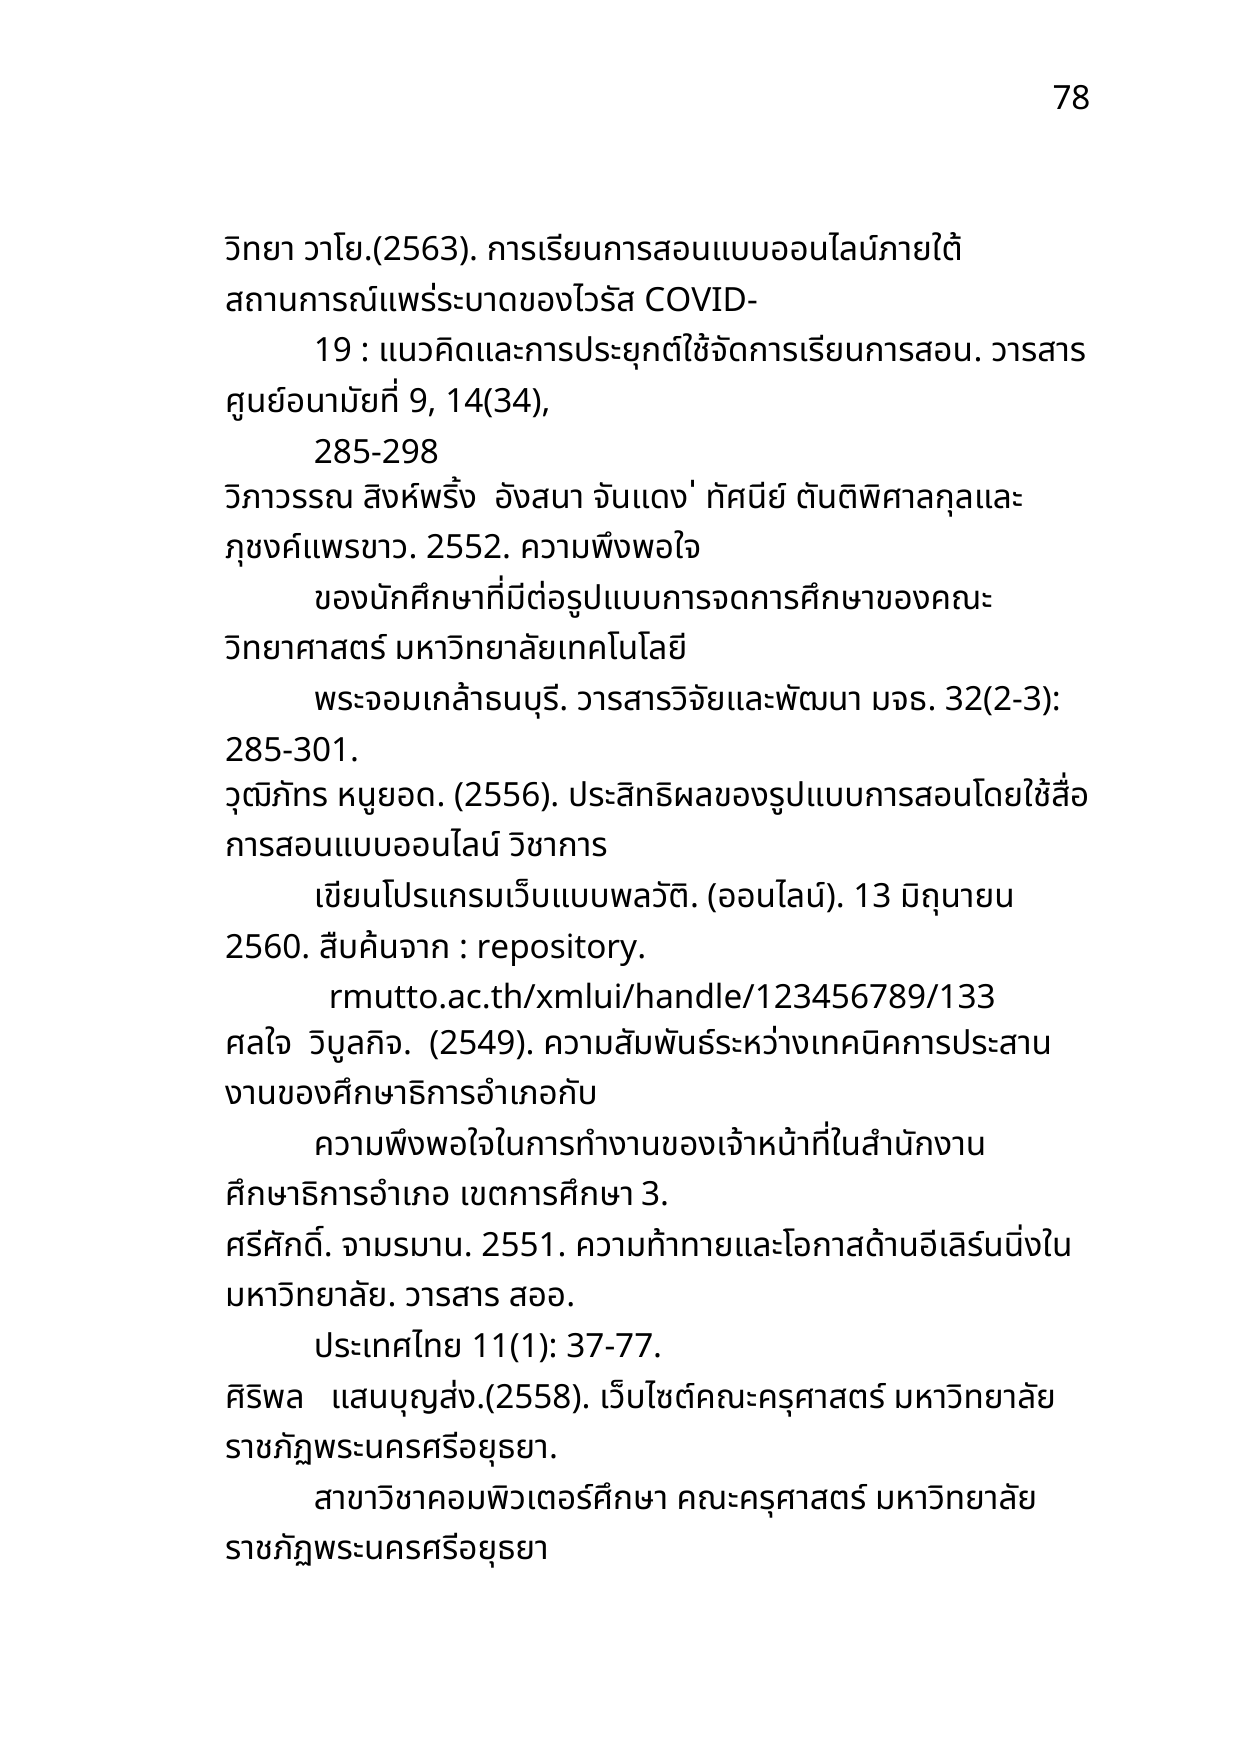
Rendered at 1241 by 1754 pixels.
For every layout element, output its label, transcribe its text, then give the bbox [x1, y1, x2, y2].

text ศิริพล แสนบุญส่ง.(2558). เว็บไซต์คณะครุศาสตร์ มหาวิทยาลัยราชภัฏพระนครศรีอยุธยา. [225, 1372, 1090, 1474]
text สาขาวิชาคอมพิวเตอร์ศึกษา คณะครุศาสตร์ มหาวิทยาลัยราชภัฏพระนครศรีอยุธยา [225, 1474, 1090, 1574]
text เขียนโปรแกรมเว็บแบบพลวัติ. (ออนไลน์). 13 มิถุนายน 2560. สืบค้นจาก : repository. rmutto.ac.th/xmlui/handle/123456789/133 [225, 872, 1090, 1018]
text ความพึงพอใจในการทำงานของเจ้าหน้าที่ในสำนักงานศึกษาธิการอำเภอ เขตการศึกษา3. [225, 1119, 1090, 1221]
text พระจอมเกล้าธนบุรี. วารสารวิจัยและพัฒนา มจธ. 32(2-3): 285-301. [225, 675, 1090, 771]
text 285-298 [225, 427, 1090, 473]
text วุฒิภัทร หนูยอด. (2556). ประสิทธิผลของรูปแบบการสอนโดยใช้สื่อการสอนแบบออนไลน์ วิชาการ [225, 771, 1090, 872]
text ศรีศักดิ์. จามรมาน. 2551. ความท้าทายและโอกาสด้านอีเลิร์นนิ่งในมหาวิทยาลัย. วารสาร สออ. [225, 1221, 1090, 1322]
text ประเทศไทย 11(1): 37-77. [225, 1322, 1090, 1372]
text 19 : แนวคิดและการประยุกต์ใช้จัดการเรียนการสอน. วารสารศูนย์อนามัยที่ 9, 14(34), [225, 326, 1090, 427]
text ของนักศึกษาที่มีต่อรูปแบบการจดการศึกษาของคณะวิทยาศาสตร์ มหาวิทยาลัยเทคโนโลยี [225, 574, 1090, 675]
text วิภาวรรณ สิงห์พริ้ง อังสนา จันแดง ่ ทัศนีย์ ตันติพิศาลกุลและ ภุชงค์แพรขาว. 2552. ความพึงพอใจ [225, 473, 1090, 574]
text ศลใจ วิบูลกิจ. (2549). ความสัมพันธ์ระหว่างเทคนิคการประสานงานของศึกษาธิการอำเภอกับ [225, 1018, 1090, 1119]
text วิทยา วาโย.(2563). การเรียนการสอนแบบออนไลน์ภายใต้สถานการณ์แพร่ระบาดของไวรัส COVID- [225, 225, 1090, 326]
